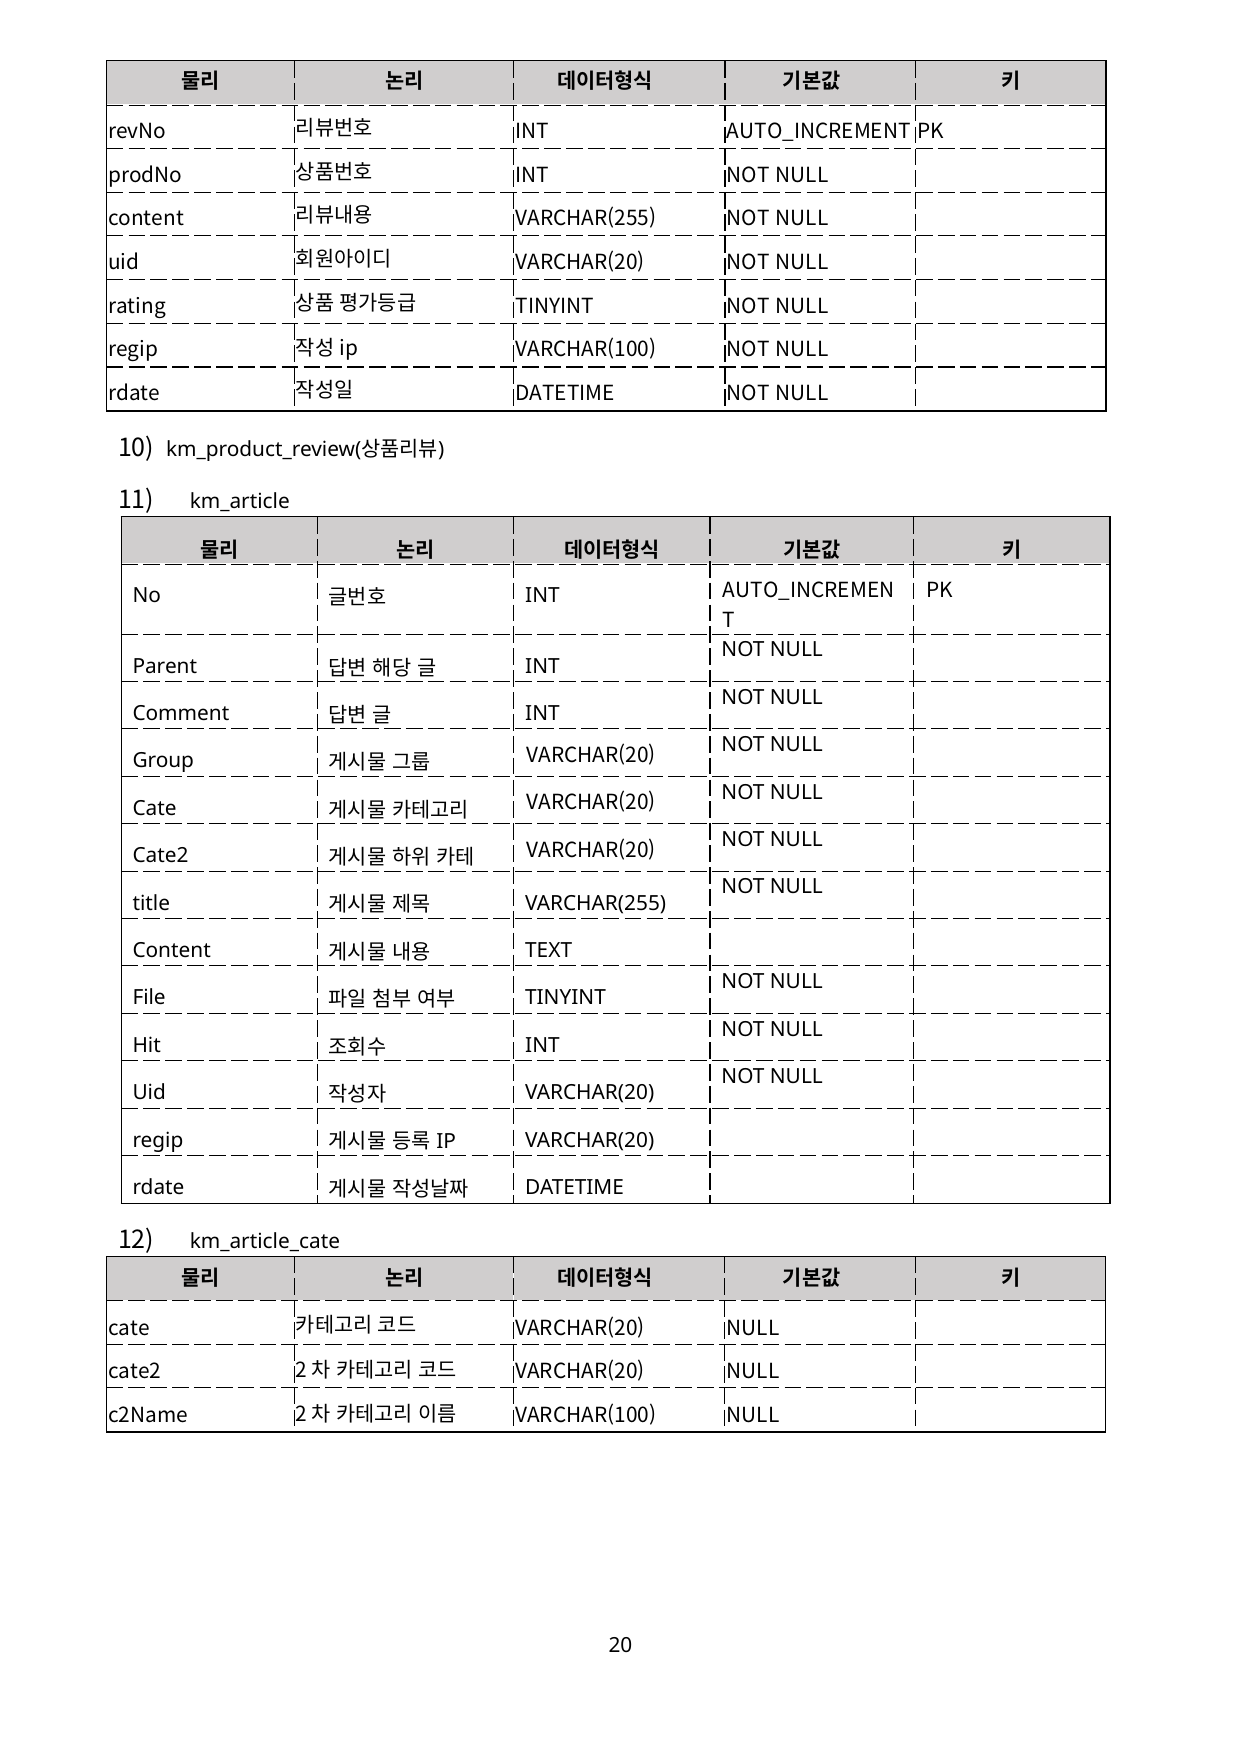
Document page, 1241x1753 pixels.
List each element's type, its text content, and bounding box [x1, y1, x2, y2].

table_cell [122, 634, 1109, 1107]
list km_article_cate [118, 1219, 1134, 1256]
list km_product_review(상품리뷰) [118, 427, 1134, 464]
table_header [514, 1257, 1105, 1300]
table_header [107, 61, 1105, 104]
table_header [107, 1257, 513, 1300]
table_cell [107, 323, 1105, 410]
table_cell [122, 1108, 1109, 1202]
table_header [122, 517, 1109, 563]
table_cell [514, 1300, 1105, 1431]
list km_article [118, 480, 1134, 516]
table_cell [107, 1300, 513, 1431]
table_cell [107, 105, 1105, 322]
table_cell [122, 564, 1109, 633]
